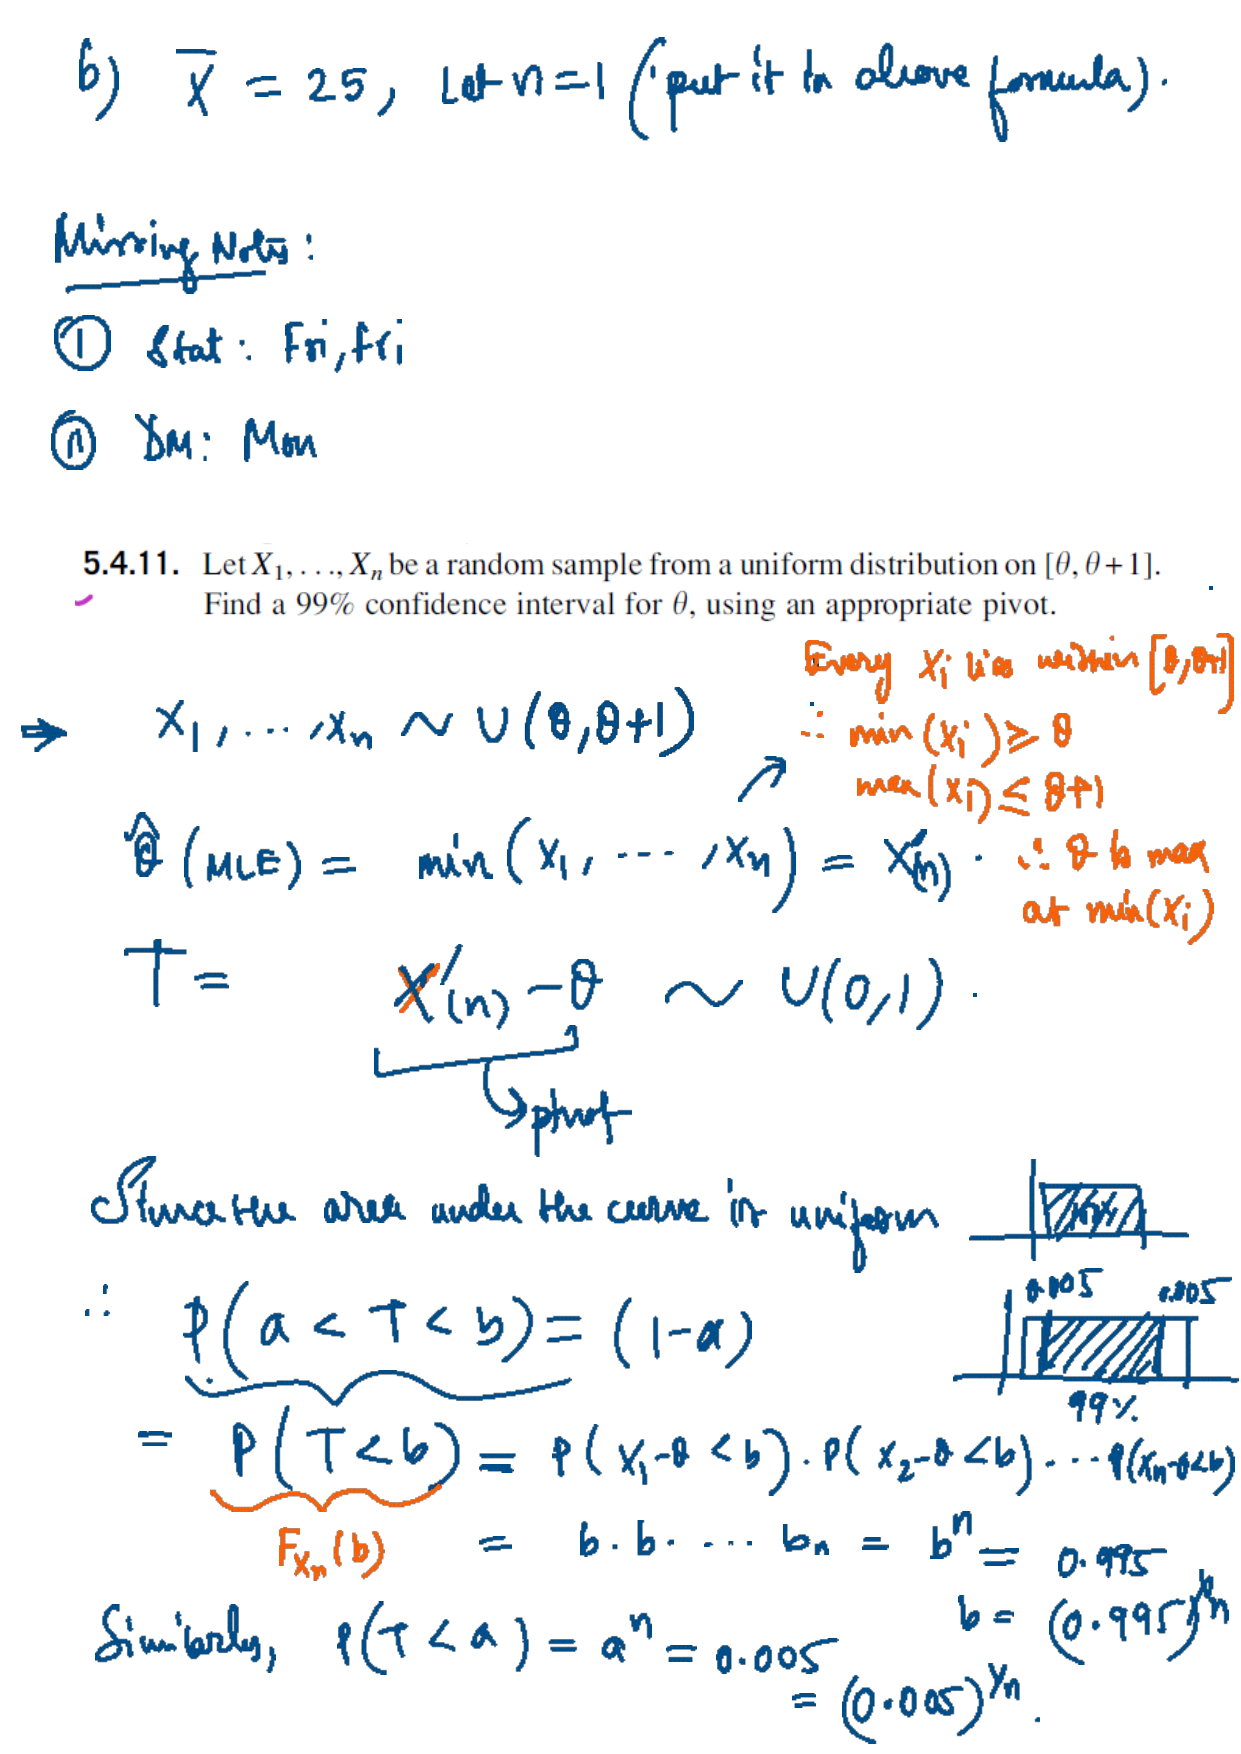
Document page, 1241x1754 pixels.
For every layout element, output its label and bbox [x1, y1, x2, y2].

picture [477, 687, 694, 757]
picture [805, 640, 891, 706]
picture [842, 1663, 1040, 1744]
picture [285, 319, 402, 373]
picture [958, 1595, 1014, 1631]
picture [716, 1638, 839, 1674]
picture [308, 68, 395, 117]
picture [479, 1536, 512, 1552]
picture [135, 414, 210, 461]
picture [156, 700, 288, 752]
picture [103, 1284, 108, 1294]
picture [401, 712, 453, 736]
picture [310, 711, 372, 750]
picture [91, 1156, 296, 1227]
picture [95, 1604, 276, 1673]
picture [55, 212, 313, 294]
picture [54, 315, 111, 371]
picture [51, 410, 96, 470]
picture [704, 1541, 752, 1547]
picture [618, 851, 674, 858]
picture [665, 980, 743, 1007]
picture [919, 649, 1013, 689]
picture [176, 49, 217, 116]
picture [124, 812, 163, 877]
picture [419, 833, 493, 879]
picture [246, 76, 281, 97]
picture [507, 817, 593, 885]
picture [374, 944, 632, 1157]
picture [580, 1520, 674, 1557]
picture [75, 543, 1166, 628]
picture [85, 1309, 110, 1316]
picture [822, 855, 854, 872]
picture [21, 718, 67, 752]
picture [1018, 829, 1209, 873]
picture [792, 1693, 816, 1708]
picture [244, 418, 317, 462]
picture [969, 1159, 1189, 1261]
picture [884, 829, 982, 902]
picture [322, 857, 356, 876]
picture [184, 826, 301, 890]
picture [1023, 889, 1214, 945]
picture [138, 1431, 172, 1446]
picture [738, 756, 786, 802]
picture [930, 1511, 1019, 1566]
picture [147, 325, 251, 368]
picture [791, 1191, 939, 1273]
picture [782, 958, 943, 1030]
picture [666, 1645, 697, 1662]
picture [801, 731, 824, 738]
picture [629, 37, 1167, 142]
picture [183, 1268, 1239, 1512]
picture [1049, 1544, 1229, 1665]
picture [337, 1601, 652, 1675]
picture [124, 939, 229, 1007]
picture [850, 633, 1234, 824]
picture [79, 38, 119, 121]
picture [442, 62, 604, 104]
picture [783, 1524, 829, 1555]
picture [702, 827, 796, 913]
picture [324, 1191, 406, 1223]
picture [862, 1537, 889, 1550]
picture [432, 1178, 767, 1228]
picture [279, 1527, 385, 1581]
